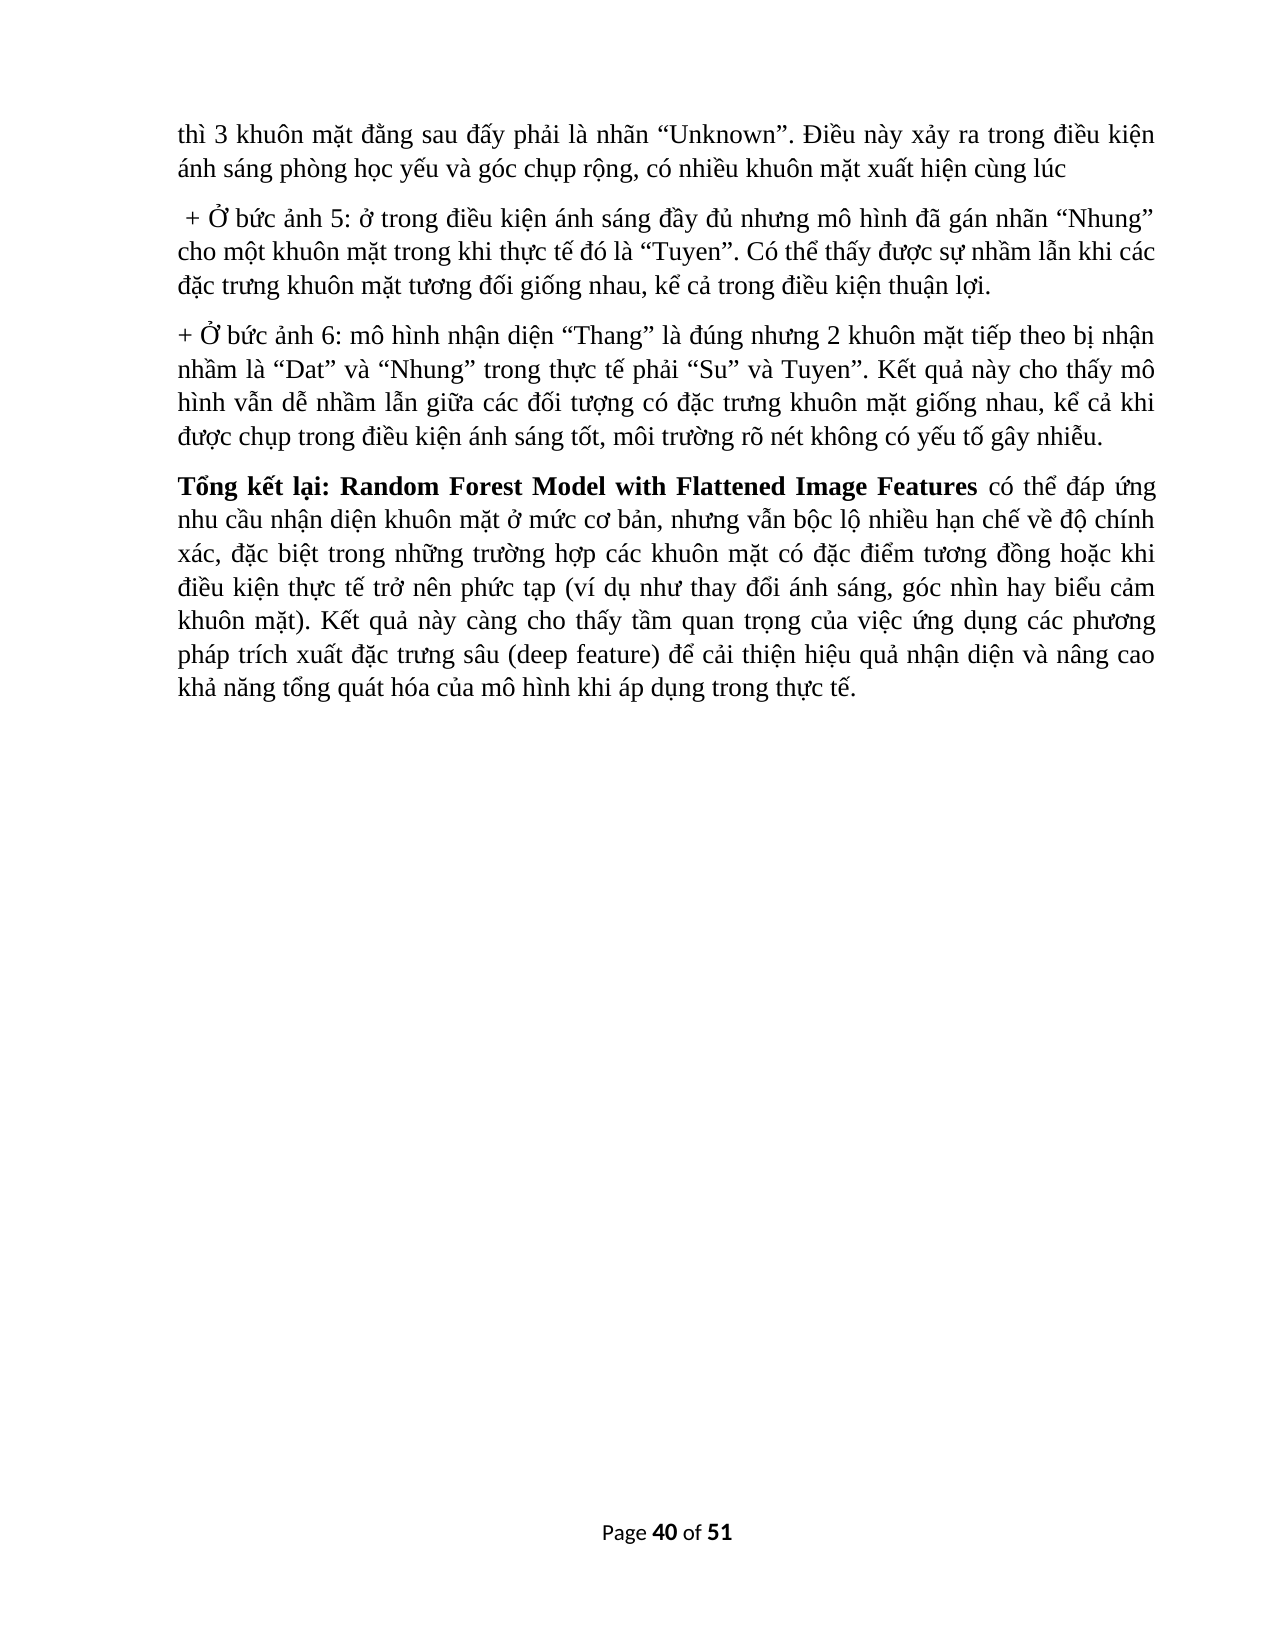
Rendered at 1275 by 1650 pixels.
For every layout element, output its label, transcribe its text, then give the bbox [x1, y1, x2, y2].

text Tổng kết lại: Random Forest Model with Flattened Image Features có thể đáp ứng nhu cầu nhận diện khuôn mặt ở mức cơ bản, nhưng vẫn bộc lộ nhiều hạn chế về độ chính xác, đặc biệt trong những trường hợp các khuôn mặt có đặc điểm tương đồng hoặc khi điều kiện thực tế trở nên phức tạp (ví dụ như thay đổi ánh sáng, góc nhìn hay biểu cảm khuôn mặt). Kết quả này càng cho thấy tầm quan trọng của việc ứng dụng các phương pháp trích xuất đặc trưng sâu (deep feature) để cải thiện hiệu quả nhận diện và nâng cao khả năng tổng quát hóa của mô hình khi áp dụng trong thực tế. [177, 470, 1157, 702]
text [177, 118, 1157, 183]
text + Ở bức ảnh 6: mô hình nhận diện “Thang” là đúng nhưng 2 khuôn mặt tiếp theo bị nhận nhầm là “Dat” và “Nhung” trong thực tế phải “Su” và Tuyen”. Kết quả này cho thấy mô hình vẫn dễ nhầm lẫn giữa các đối tượng có đặc trưng khuôn mặt giống nhau, kể cả khi được chụp trong điều kiện ánh sáng tốt, môi trường rõ nét không có yếu tố gây nhiễu. [177, 319, 1157, 451]
text + Ở bức ảnh 5: ở trong điều kiện ánh sáng đầy đủ nhưng mô hình đã gán nhãn “Nhung” cho một khuôn mặt trong khi thực tế đó là “Tuyen”. Có thể thấy được sự nhầm lẫn khi các đặc trưng khuôn mặt tương đối giống nhau, kể cả trong điều kiện thuận lợi. [177, 202, 1157, 300]
